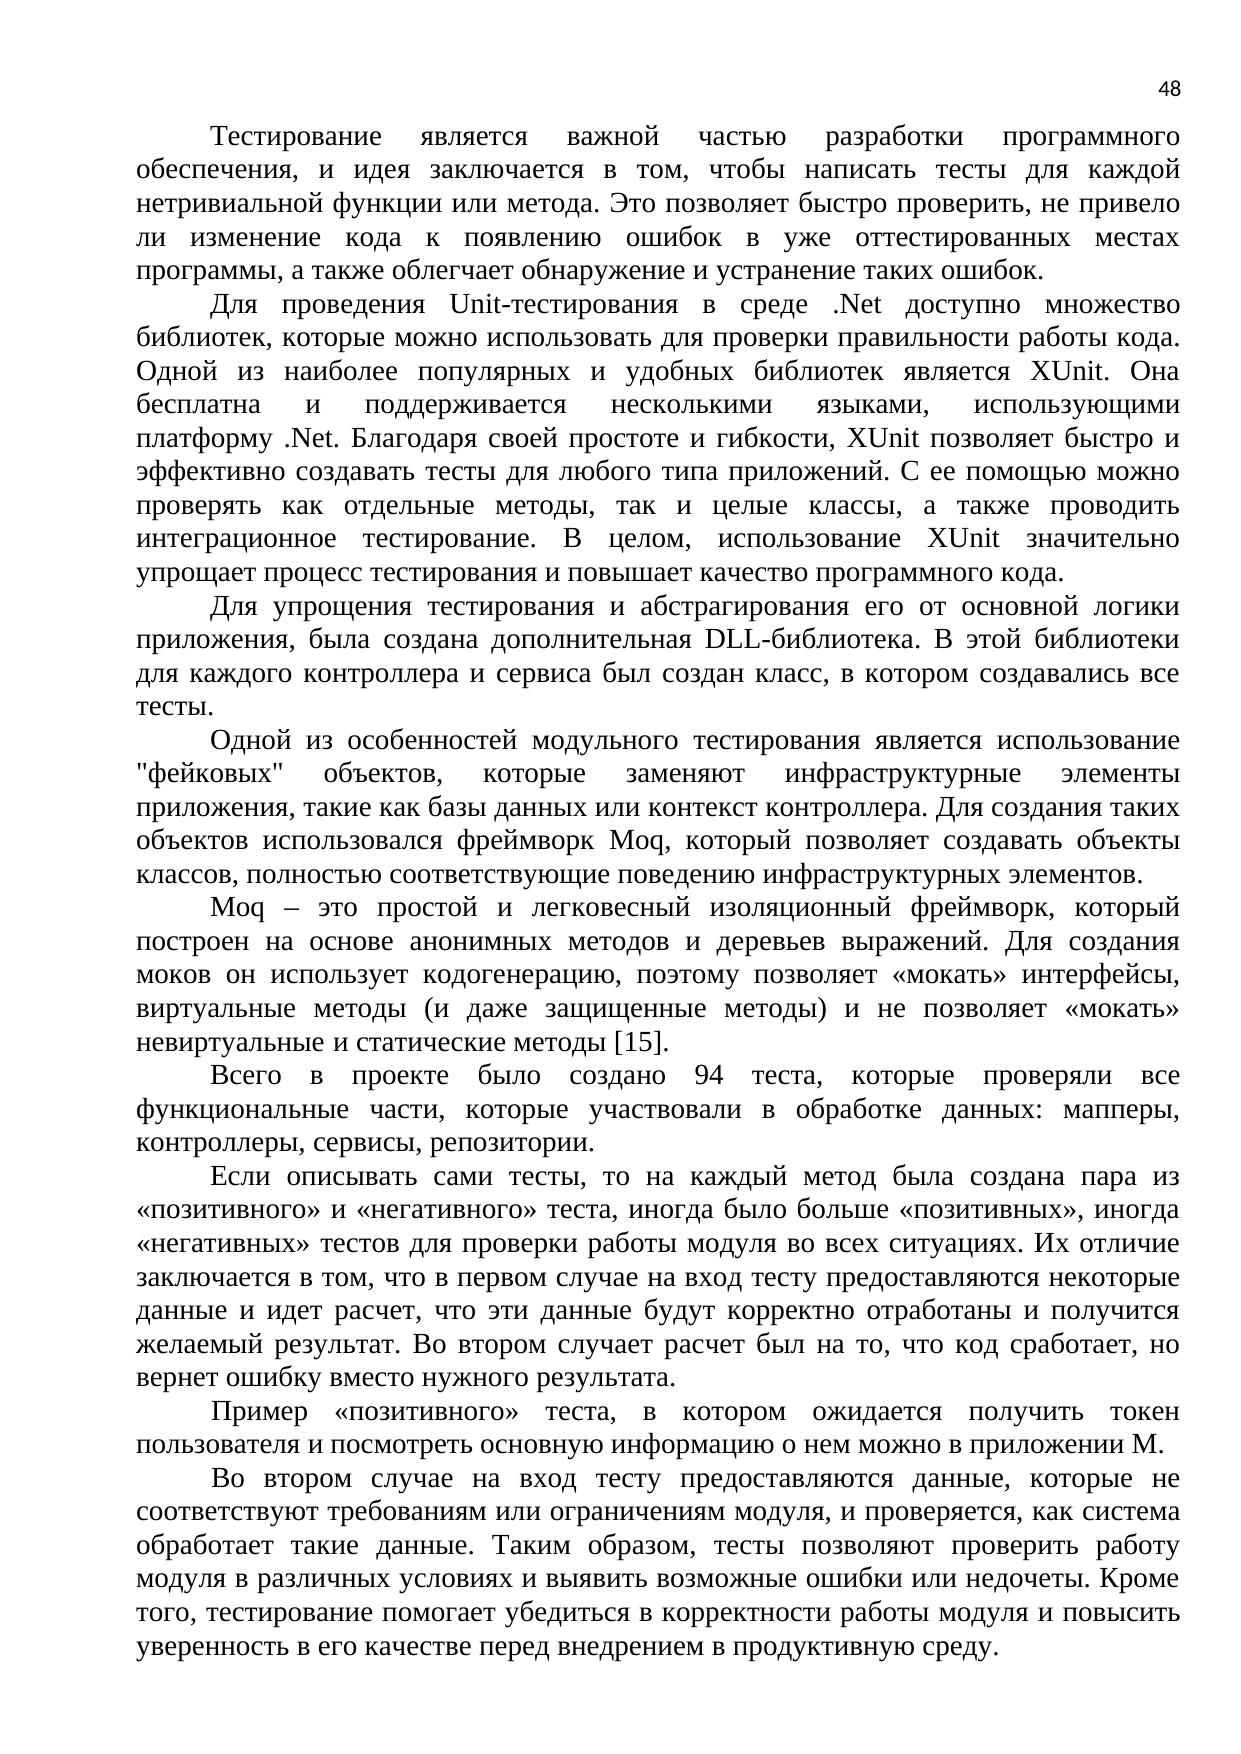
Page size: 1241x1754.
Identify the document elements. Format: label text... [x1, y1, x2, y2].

text Для упрощения тестирования и абстрагирования его от основной логики приложения, была создана дополнительная DLL-библиотека. В этой библиотеки для каждого контроллера и сервиса был создан класс, в котором создавались все тесты. [136, 588, 1181, 722]
text Во втором случае на вход тесту предоставляются данные, которые не соответствуют требованиям или ограничениям модуля, и проверяется, как система обработает такие данные. Таким образом, тесты позволяют проверить работу модуля в различных условиях и выявить возможные ошибки или недочеты. Кроме того, тестирование помогает убедиться в корректности работы модуля и повысить уверенность в его качестве перед внедрением в продуктивную среду. [136, 1460, 1181, 1661]
text Для проведения Unit-тестирования в среде .Net доступно множество библиотек, которые можно использовать для проверки правильности работы кода. Одной из наиболее популярных и удобных библиотек является XUnit. Она бесплатна и поддерживается несколькими языками, использующими платформу .Net. Благодаря своей простоте и гибкости, XUnit позволяет быстро и эффективно создавать тесты для любого типа приложений. С ее помощью можно проверять как отдельные методы, так и целые классы, а также проводить интеграционное тестирование. В целом, использование XUnit значительно упрощает процесс тестирования и повышает качество программного кода. [136, 286, 1181, 588]
text Moq – это простой и легковесный изоляционный фреймворк, который построен на основе анонимных методов и деревьев выражений. Для создания моков он использует кодогенерацию, поэтому позволяет «мокать» интерфейсы, виртуальные методы (и даже защищенные методы) и не позволяет «мокать» невиртуальные и статические методы [15]. [136, 889, 1181, 1057]
text Всего в проекте было создано 94 теста, которые проверяли все функциональные части, которые участвовали в обработке данных: мапперы, контроллеры, сервисы, репозитории. [136, 1057, 1181, 1158]
text Пример «позитивного» теста, в котором ожидается получить токен пользователя и посмотреть основную информацию о нем можно в приложении М. [136, 1393, 1181, 1460]
text Если описывать сами тесты, то на каждый метод была создана пара из «позитивного» и «негативного» теста, иногда было больше «позитивных», иногда «негативных» тестов для проверки работы модуля во всех ситуациях. Их отличие заключается в том, что в первом случае на вход тесту предоставляются некоторые данные и идет расчет, что эти данные будут корректно отработаны и получится желаемый результат. Во втором случает расчет был на то, что код сработает, но вернет ошибку вместо нужного результата. [136, 1158, 1181, 1393]
text Одной из особенностей модульного тестирования является использование "фейковых" объектов, которые заменяют инфраструктурные элементы приложения, такие как базы данных или контекст контроллера. Для создания таких объектов использовался фреймворк Moq, который позволяет создавать объекты классов, полностью соответствующие поведению инфраструктурных элементов. [136, 722, 1181, 889]
text Тестирование является важной частью разработки программного обеспечения, и идея заключается в том, чтобы написать тесты для каждой нетривиальной функции или метода. Это позволяет быстро проверить, не привело ли изменение кода к появлению ошибок в уже оттестированных местах программы, а также облегчает обнаружение и устранение таких ошибок. [136, 118, 1181, 286]
